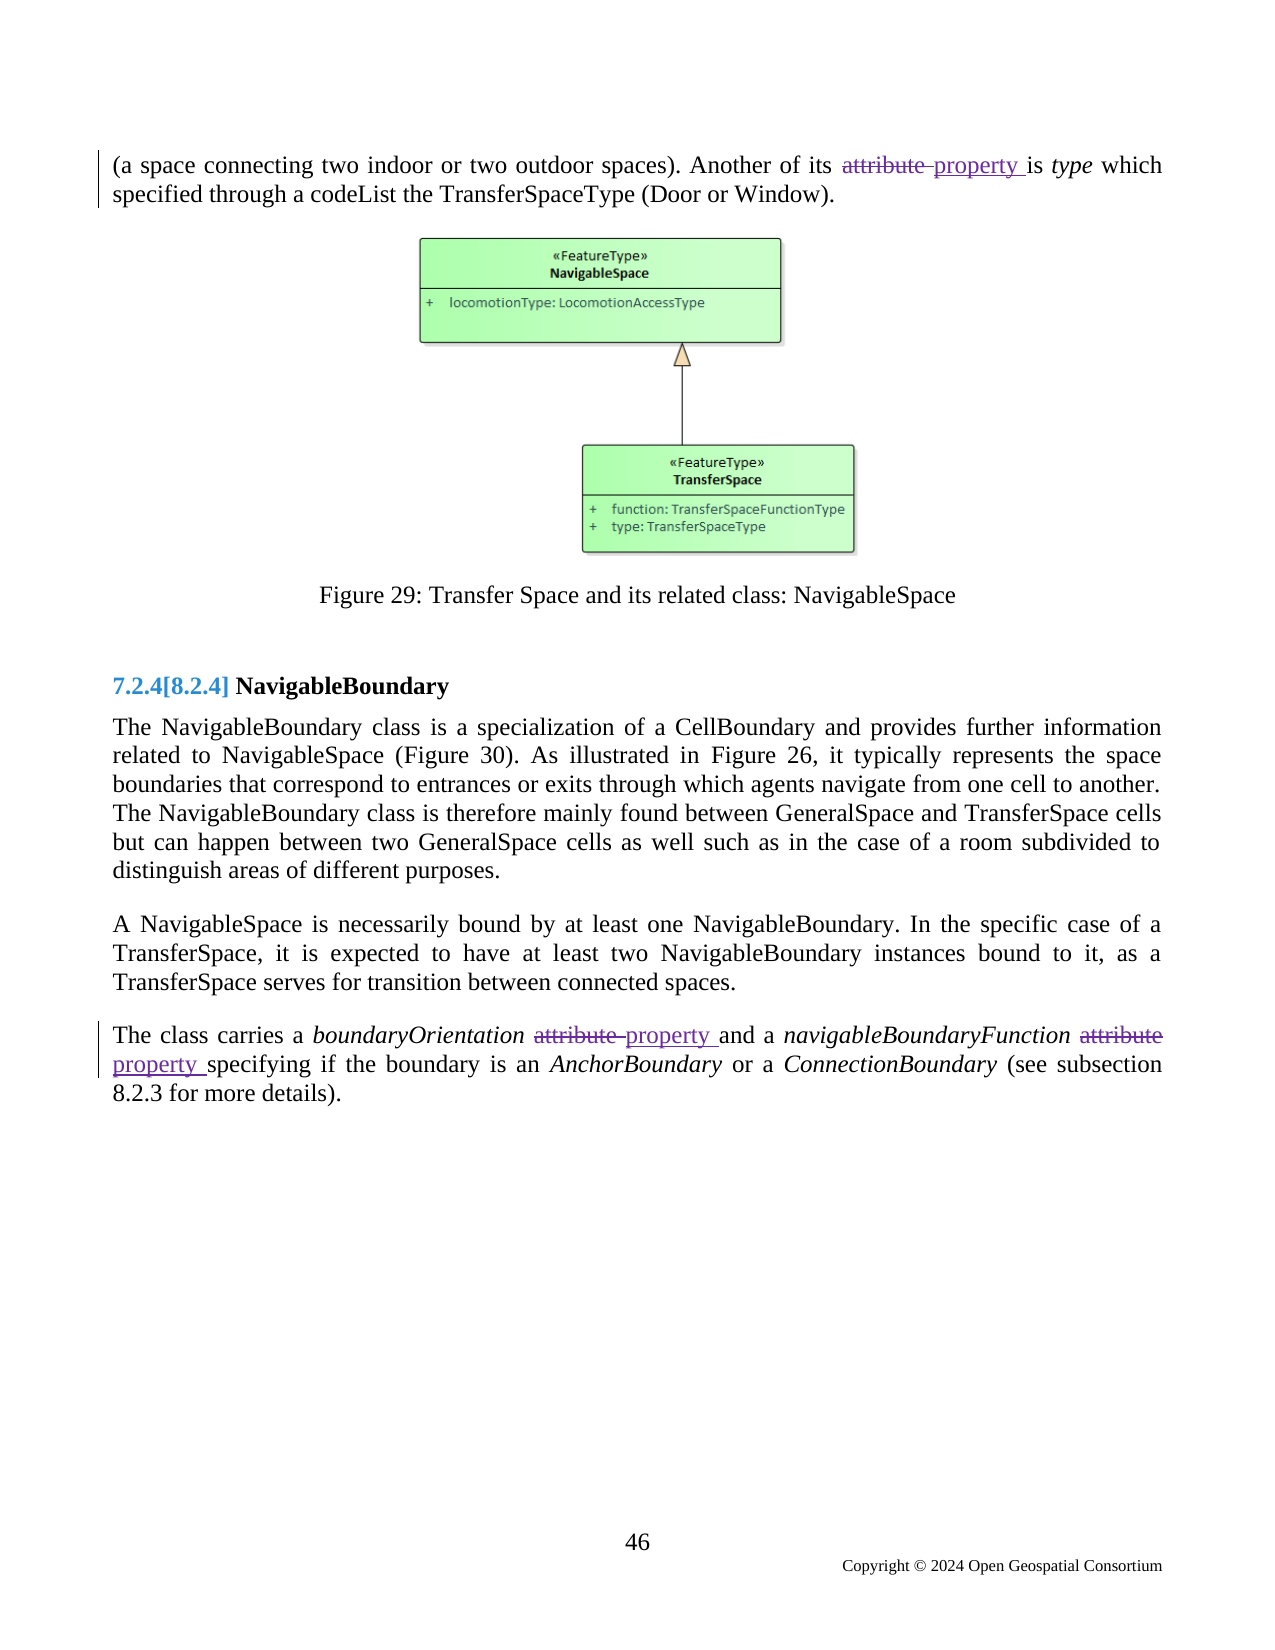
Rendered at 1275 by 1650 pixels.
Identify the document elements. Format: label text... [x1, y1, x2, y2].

subtitle NavigableBoundary [112, 675, 1162, 699]
picture [417, 232, 858, 556]
text Figure 29: Transfer Space and its related class: NavigableSpace [112, 580, 1162, 609]
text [112, 150, 1162, 207]
text The NavigableBoundary class is a specialization of a CellBoundary and provides further information related to NavigableSpace (Figure 30). As illustrated in Figure 26, it typically represents the space boundaries that correspond to entrances or exits through which agents navigate from one cell to another. The NavigableBoundary class is therefore mainly found between GeneralSpace and TransferSpace cells but can happen between two GeneralSpace cells as well such as in the case of a room subdivided to distinguish areas of different purposes. [112, 712, 1162, 884]
text The class carries a boundaryOrientation and a navigableBoundaryFunction specifying if the boundary is an AnchorBoundary or a ConnectionBoundary (see subsection 8.5.2 for more details). [112, 1021, 1162, 1107]
text A NavigableSpace is necessarily bound by at least one NavigableBoundary. In the specific case of a TransferSpace, it is expected to have at least two NavigableBoundary instances bound to it, as a TransferSpace serves for transition between connected spaces. [112, 909, 1162, 996]
